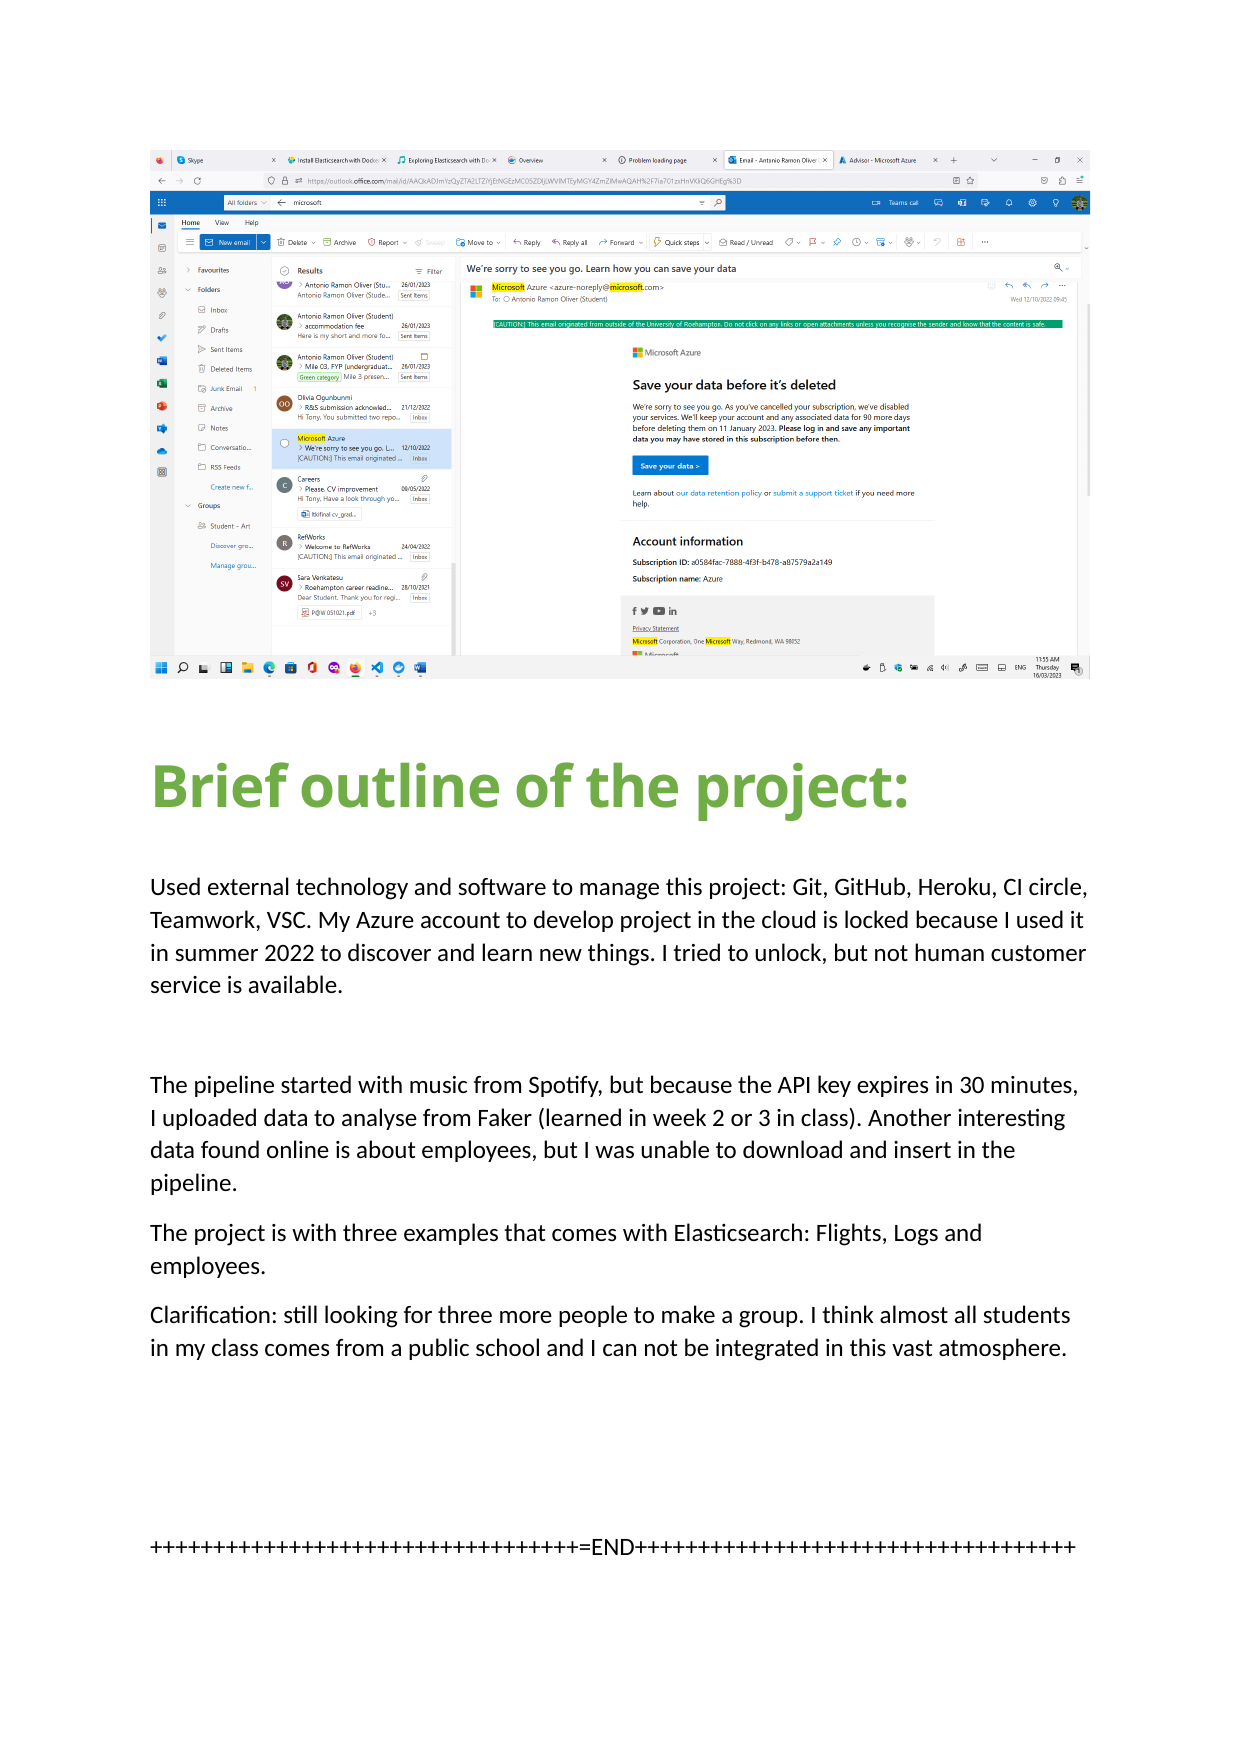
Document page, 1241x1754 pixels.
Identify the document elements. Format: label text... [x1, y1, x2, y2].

picture [150, 150, 1091, 679]
text Used external technology and software to manage this project: Git, GitHub, Heroku, CI circle, Teamwork, VSC. My Azure account to develop project in the cloud is locked because I used it in summer 2022 to discover and learn new things. I tried to unlock, but not human customer service is available. [150, 871, 1090, 1000]
text Clarification: still looking for three more people to make a group. I think almost all students in my class comes from a public school and I can not be integrated in this vast atmosphere. [150, 1300, 1090, 1363]
title Brief outline of the project: [150, 744, 1090, 824]
text The project is with three examples that comes with Elasticsearch: Flights, Logs and employees. [150, 1217, 1090, 1281]
text ++++++++++++++++++++++++++++++++++=END+++++++++++++++++++++++++++++++++++ [150, 1531, 1090, 1561]
text The pipeline started with music from Spotify, but because the API key expires in 30 minutes, I uploaded data to analyse from Faker (learned in week 2 or 3 in class). Another interesting data found online is about employees, but I was unable to download and insert in the pipeline. [150, 1069, 1090, 1198]
